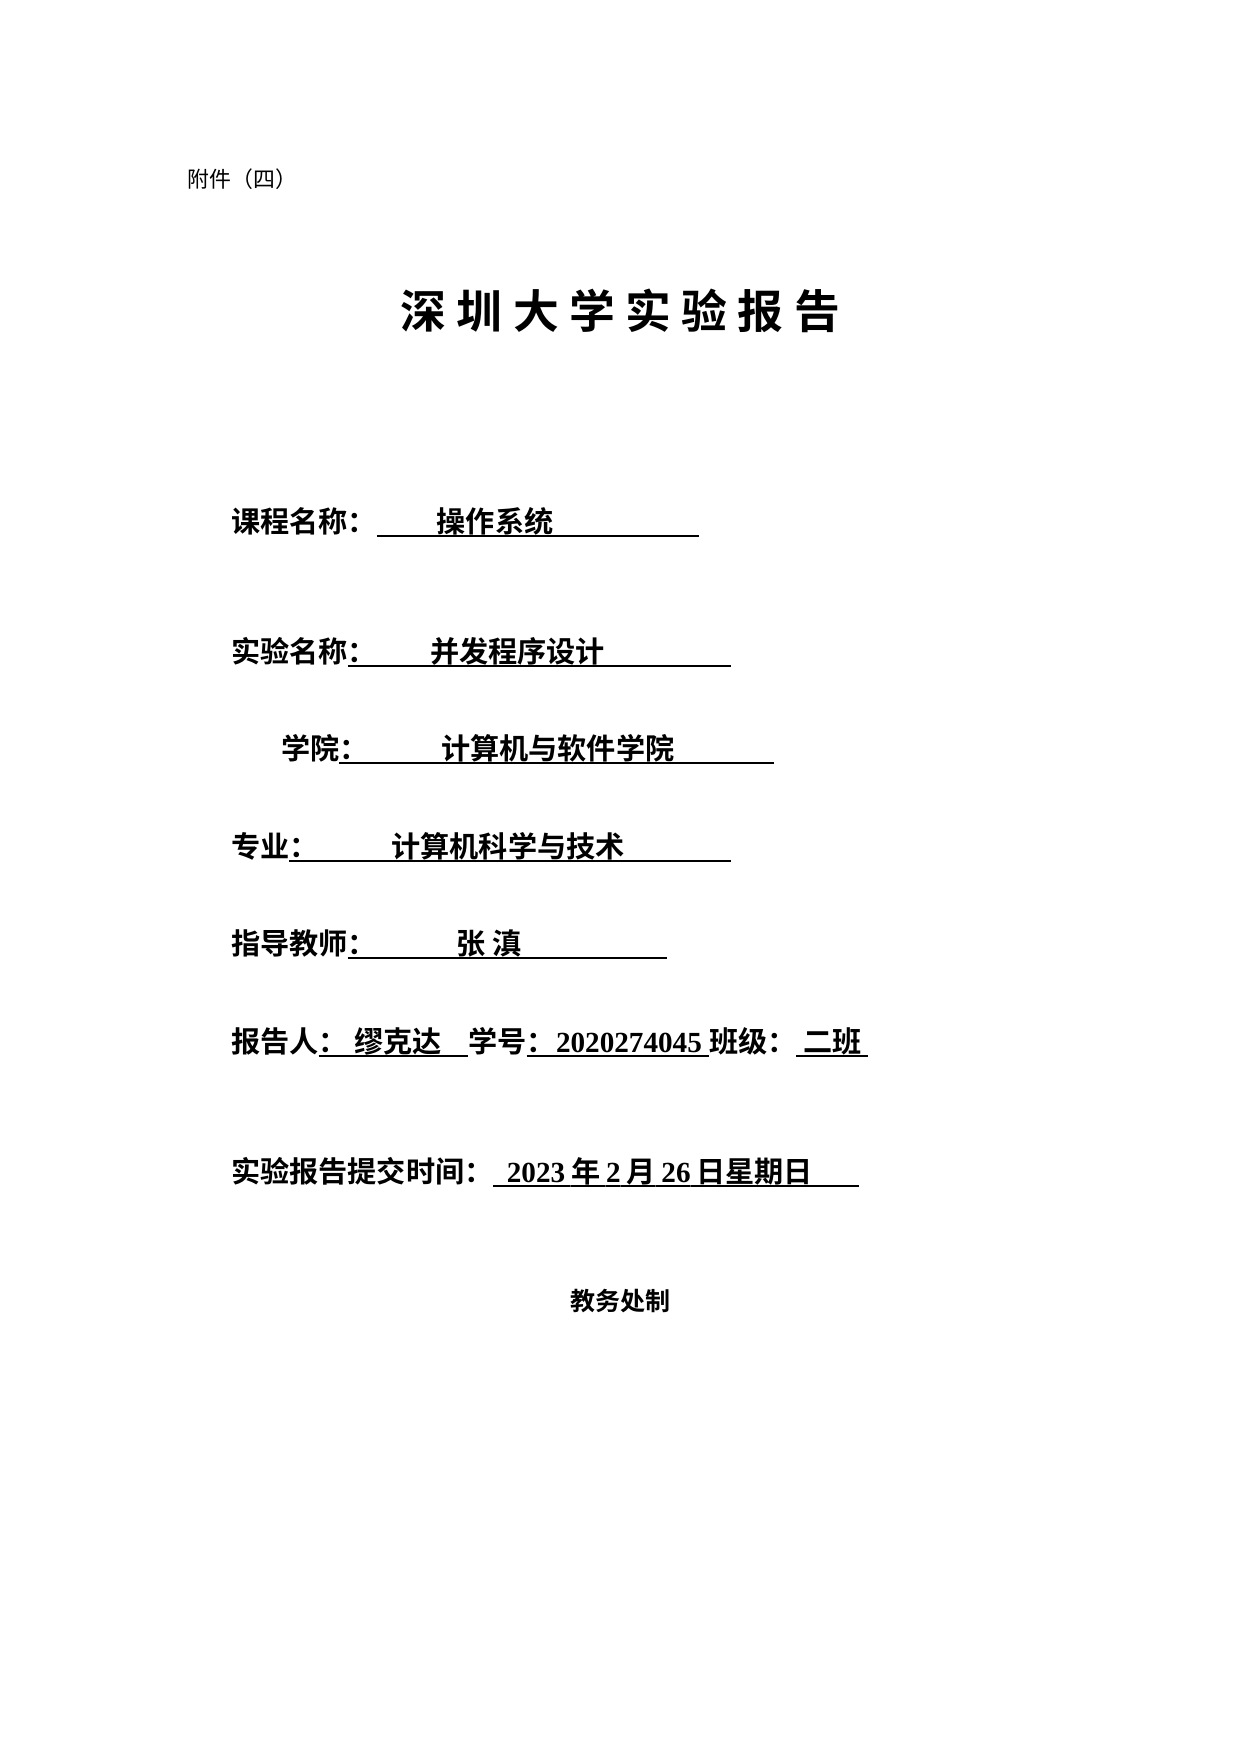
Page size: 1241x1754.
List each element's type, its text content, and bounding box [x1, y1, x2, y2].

text 专业： 计算机科学与技术 [187, 812, 1053, 877]
text 实验名称： 并发程序设计 [187, 617, 1053, 682]
text 指导教师： 张 滇 [187, 909, 1053, 974]
text 教务处制 [187, 1267, 1053, 1332]
text 学院： 计算机与软件学院 [281, 714, 1053, 779]
text 报告人： 缪克达 学号：2020274045 班级： 二班 [187, 1007, 1053, 1072]
text 实验报告提交时间： 2023年2月26日星期日 [187, 1137, 1053, 1202]
text 附件（四） [187, 162, 1053, 194]
text 课程名称： 操作系统 [187, 487, 1053, 552]
text 深 圳 大 学 实 验 报 告 [187, 259, 1053, 357]
